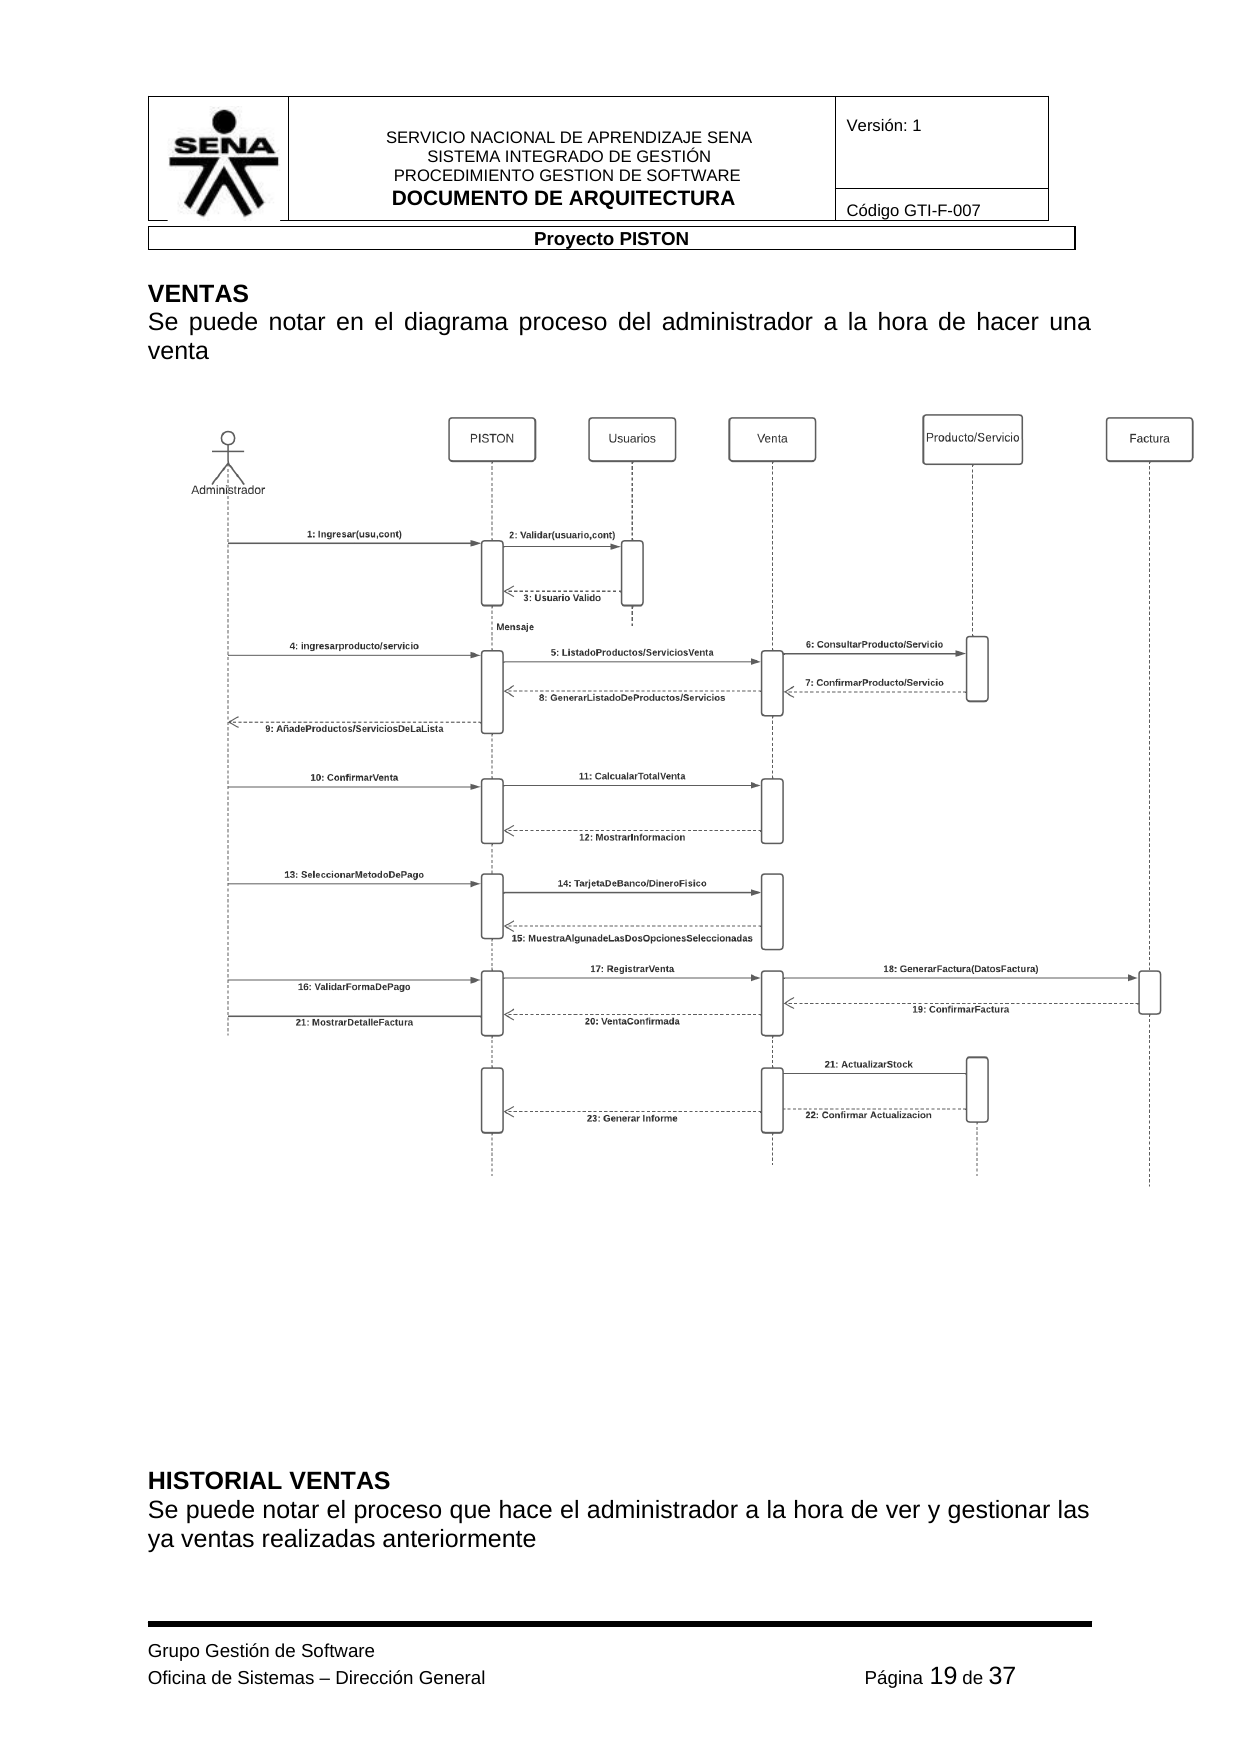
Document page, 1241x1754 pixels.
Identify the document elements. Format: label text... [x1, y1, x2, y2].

text Se puede notar en el diagrama proceso del administrador a la hora de hacer una venta [148, 307, 1092, 365]
picture [147, 393, 1214, 1208]
text HISTORIAL VENTAS [148, 1466, 1092, 1495]
text Se puede notar el proceso que hace el administrador a la hora de ver y gestionar las ya ventas realizadas anteriormente [148, 1495, 1092, 1552]
picture [167, 106, 281, 221]
text VENTAS [148, 279, 1092, 307]
